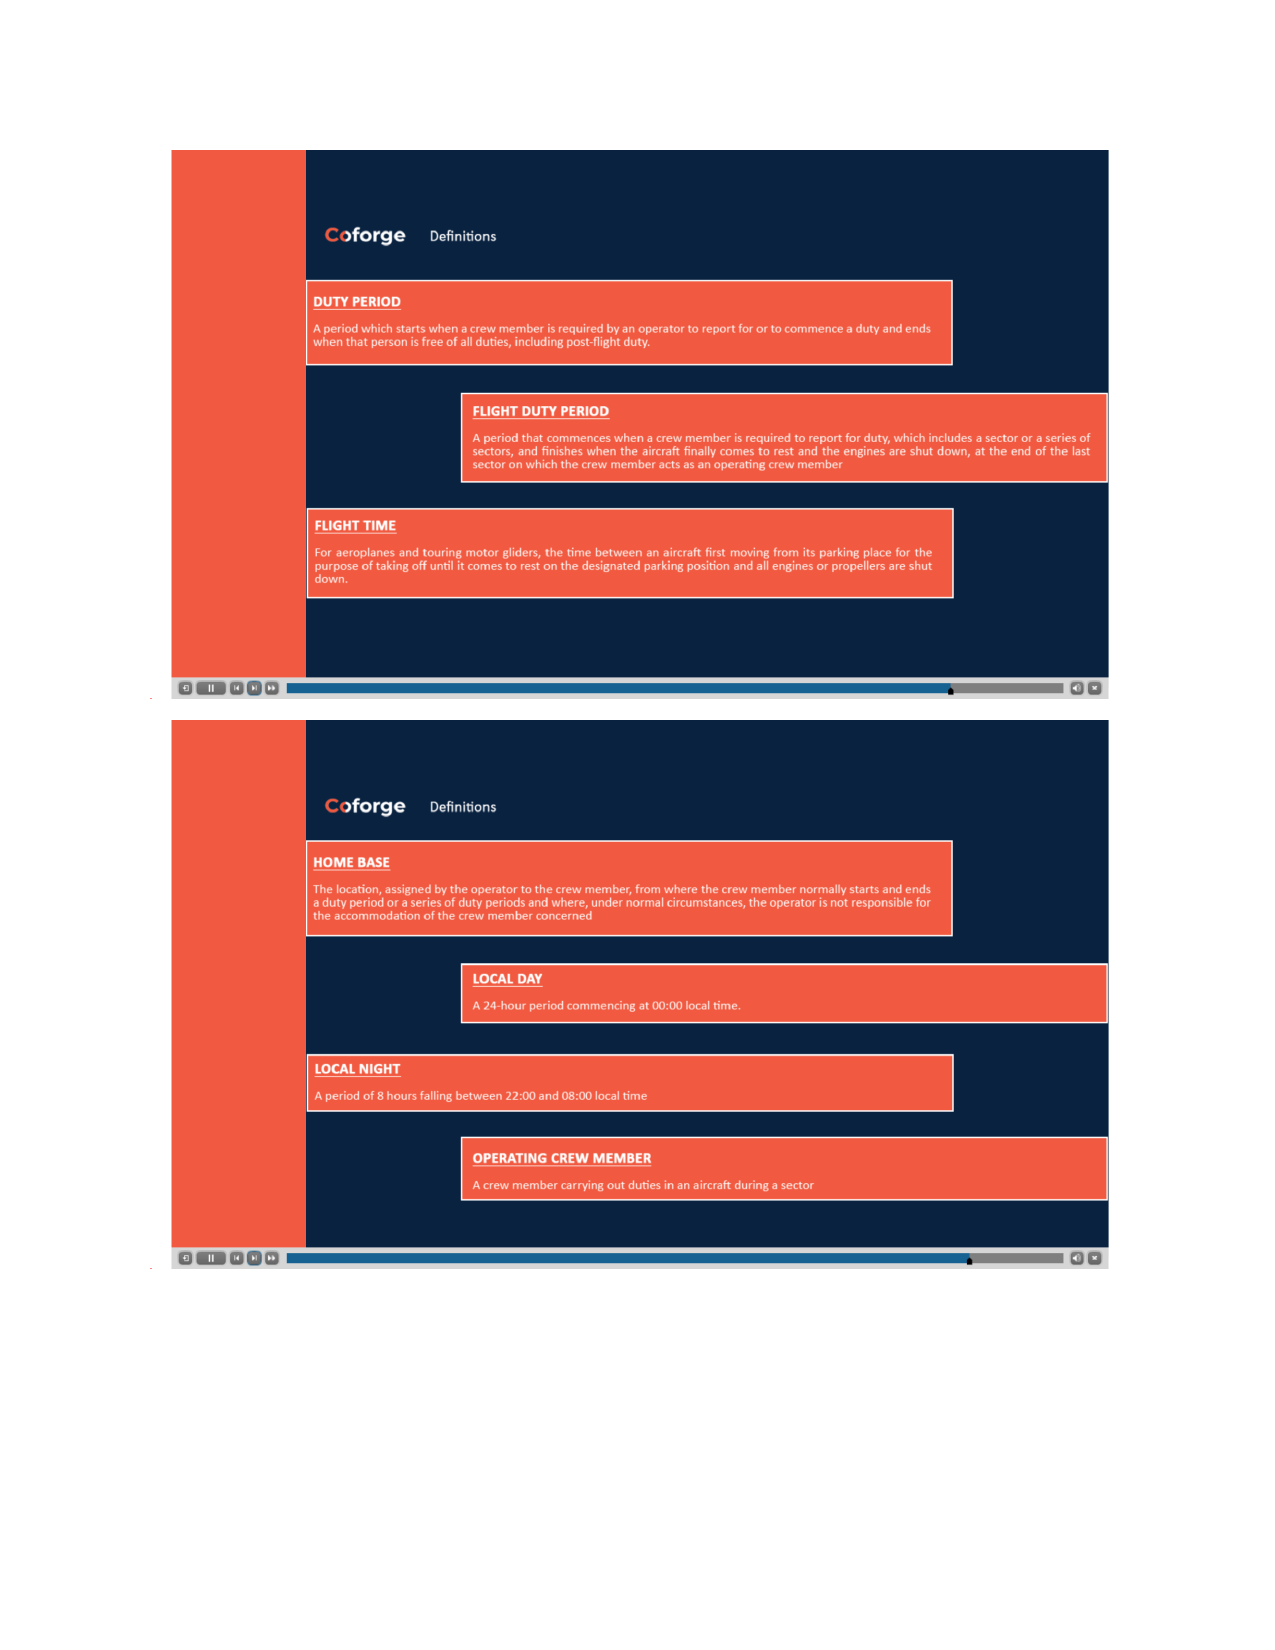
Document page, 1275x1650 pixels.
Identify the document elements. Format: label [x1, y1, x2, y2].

picture [150, 150, 1125, 699]
picture [150, 720, 1125, 1269]
